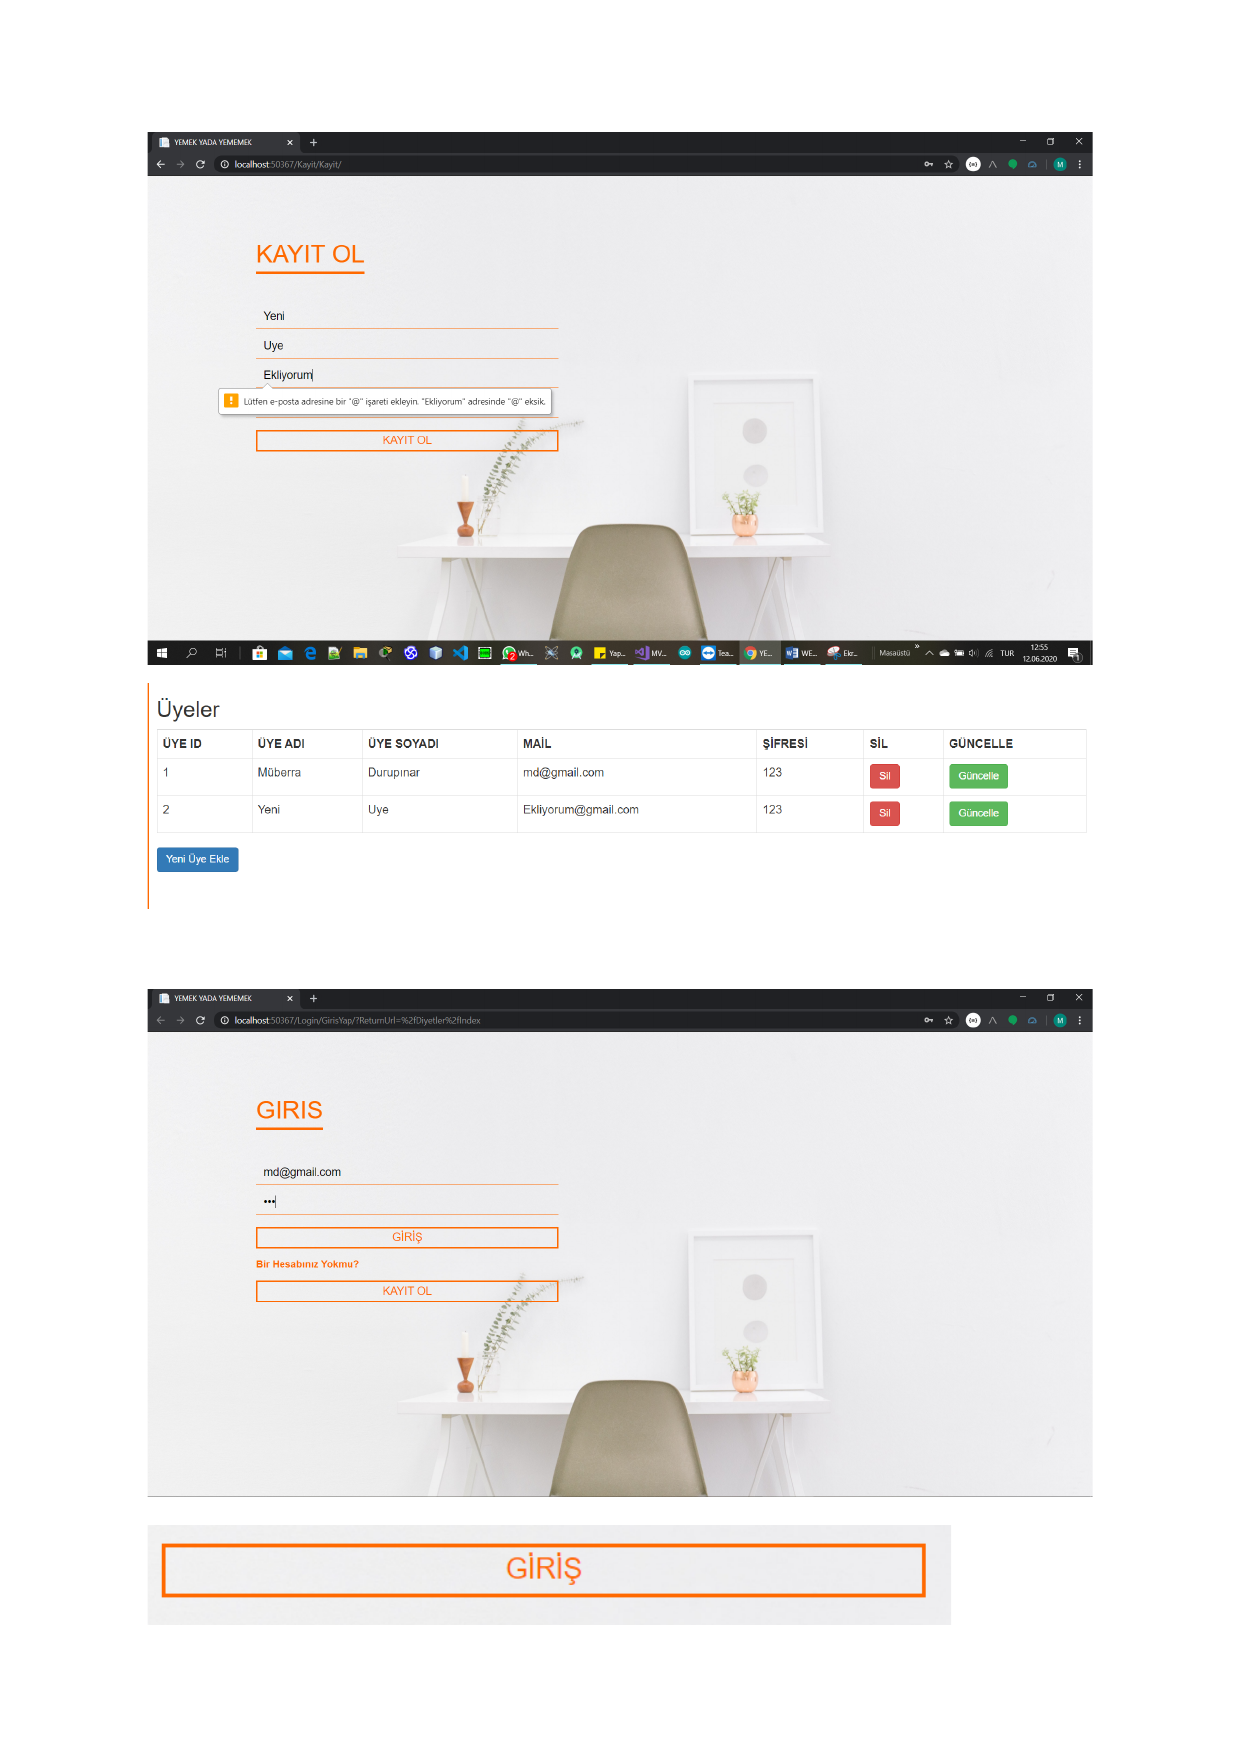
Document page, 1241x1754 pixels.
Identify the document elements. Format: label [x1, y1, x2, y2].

picture [147, 1525, 952, 1625]
picture [147, 132, 1093, 665]
picture [147, 683, 1093, 909]
picture [147, 989, 1093, 1497]
